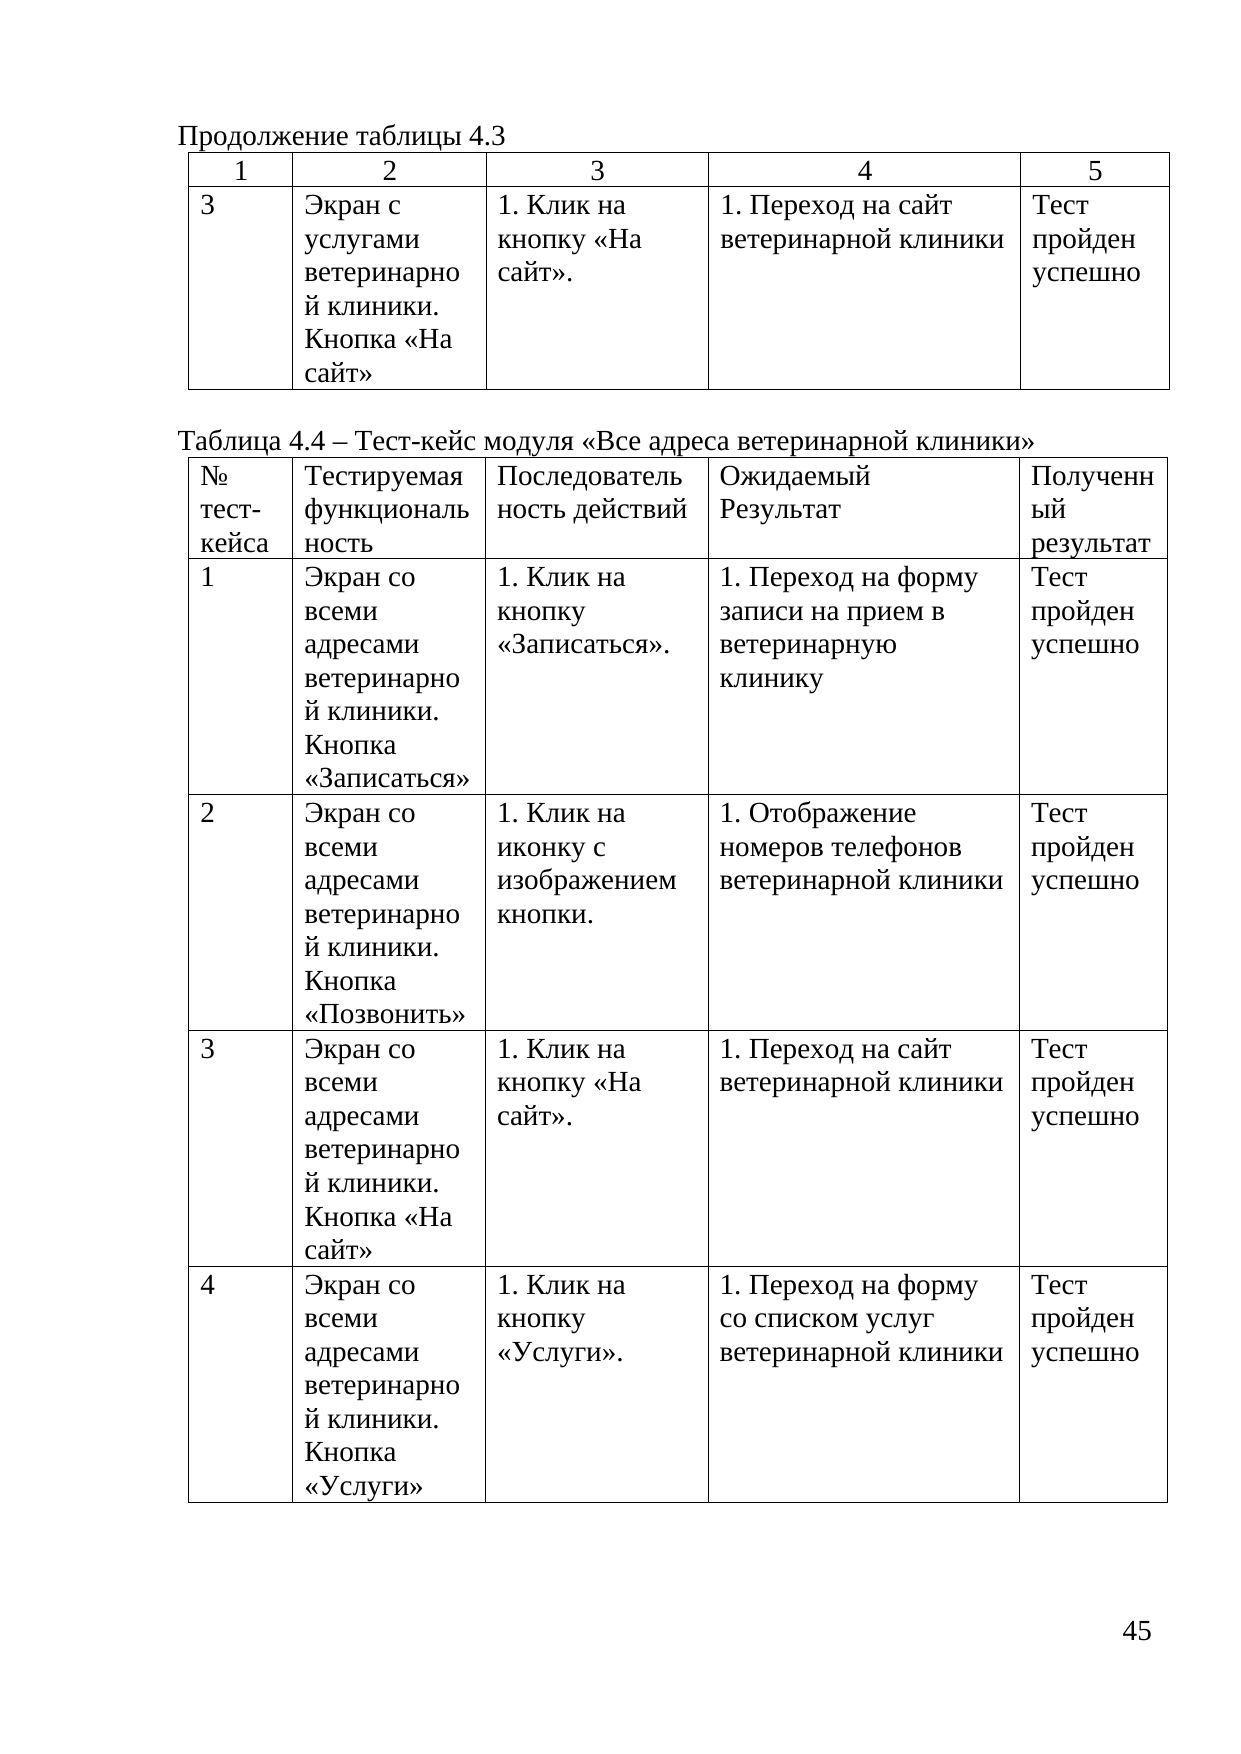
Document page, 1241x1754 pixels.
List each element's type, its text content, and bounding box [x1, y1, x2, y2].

table_header 4 [709, 153, 1020, 186]
text Продолжение таблицы 4.3 [177, 118, 1152, 152]
table_cell Тест пройден успешно [1020, 559, 1167, 794]
table_cell Тест пройден успешно [1020, 795, 1167, 1030]
table_header 3 [487, 153, 708, 186]
table_cell Тест пройден успешно [1020, 1267, 1167, 1502]
table_cell Экран со всеми адресами ветеринарной клиники. Кнопка «Записаться» [293, 559, 485, 794]
table_cell 2 [189, 795, 292, 1030]
table_cell 3 [189, 187, 292, 388]
table_cell 1. Переход на сайт ветеринарной клиники [709, 187, 1020, 388]
table_cell 1. Переход на форму со списком услуг ветеринарной клиники [709, 1267, 1019, 1502]
table_cell Тест пройден успешно [1020, 1031, 1167, 1266]
table_cell Экран со всеми адресами ветеринарной клиники. Кнопка «На сайт» [293, 1031, 485, 1266]
table_cell Тест пройден успешно [1021, 187, 1169, 388]
table_header Полученный результат [1020, 458, 1167, 558]
table_cell 1. Отображение номеров телефонов ветеринарной клиники [709, 795, 1019, 1030]
table_cell Экран со всеми адресами ветеринарной клиники. Кнопка «Услуги» [293, 1267, 485, 1502]
table_cell 1. Клик на кнопку «Записаться». [486, 559, 708, 794]
table_cell Экран со всеми адресами ветеринарной клиники. Кнопка «Позвонить» [293, 795, 485, 1030]
text Таблица 4.4 – Тест-кейс модуля «Все адреса ветеринарной клиники» [177, 423, 1152, 457]
table_cell 1. Клик на кнопку «На сайт». [486, 1031, 708, 1266]
table_header № тест-кейса [189, 458, 292, 558]
table_cell 3 [189, 1031, 292, 1266]
table_cell 1. Переход на сайт ветеринарной клиники [709, 1031, 1019, 1266]
table_cell 4 [189, 1267, 292, 1502]
table_cell 1. Клик на кнопку «Услуги». [486, 1267, 708, 1502]
table_cell 1. Клик на кнопку «На сайт». [487, 187, 708, 388]
table_cell 1 [189, 559, 292, 794]
table_cell Экран с услугами ветеринарной клиники. Кнопка «На сайт» [293, 187, 486, 388]
table_header Тестируемая функциональность [293, 458, 485, 558]
table_header Ожидаемый Результат [709, 458, 1019, 558]
table_header 1 [189, 153, 292, 186]
table_header 2 [293, 153, 486, 186]
table_cell 1. Переход на форму записи на прием в ветеринарную клинику [709, 559, 1019, 794]
table_cell 1. Клик на иконку с изображением кнопки. [486, 795, 708, 1030]
table_header Последовательность действий [486, 458, 708, 558]
table_header 5 [1021, 153, 1169, 186]
